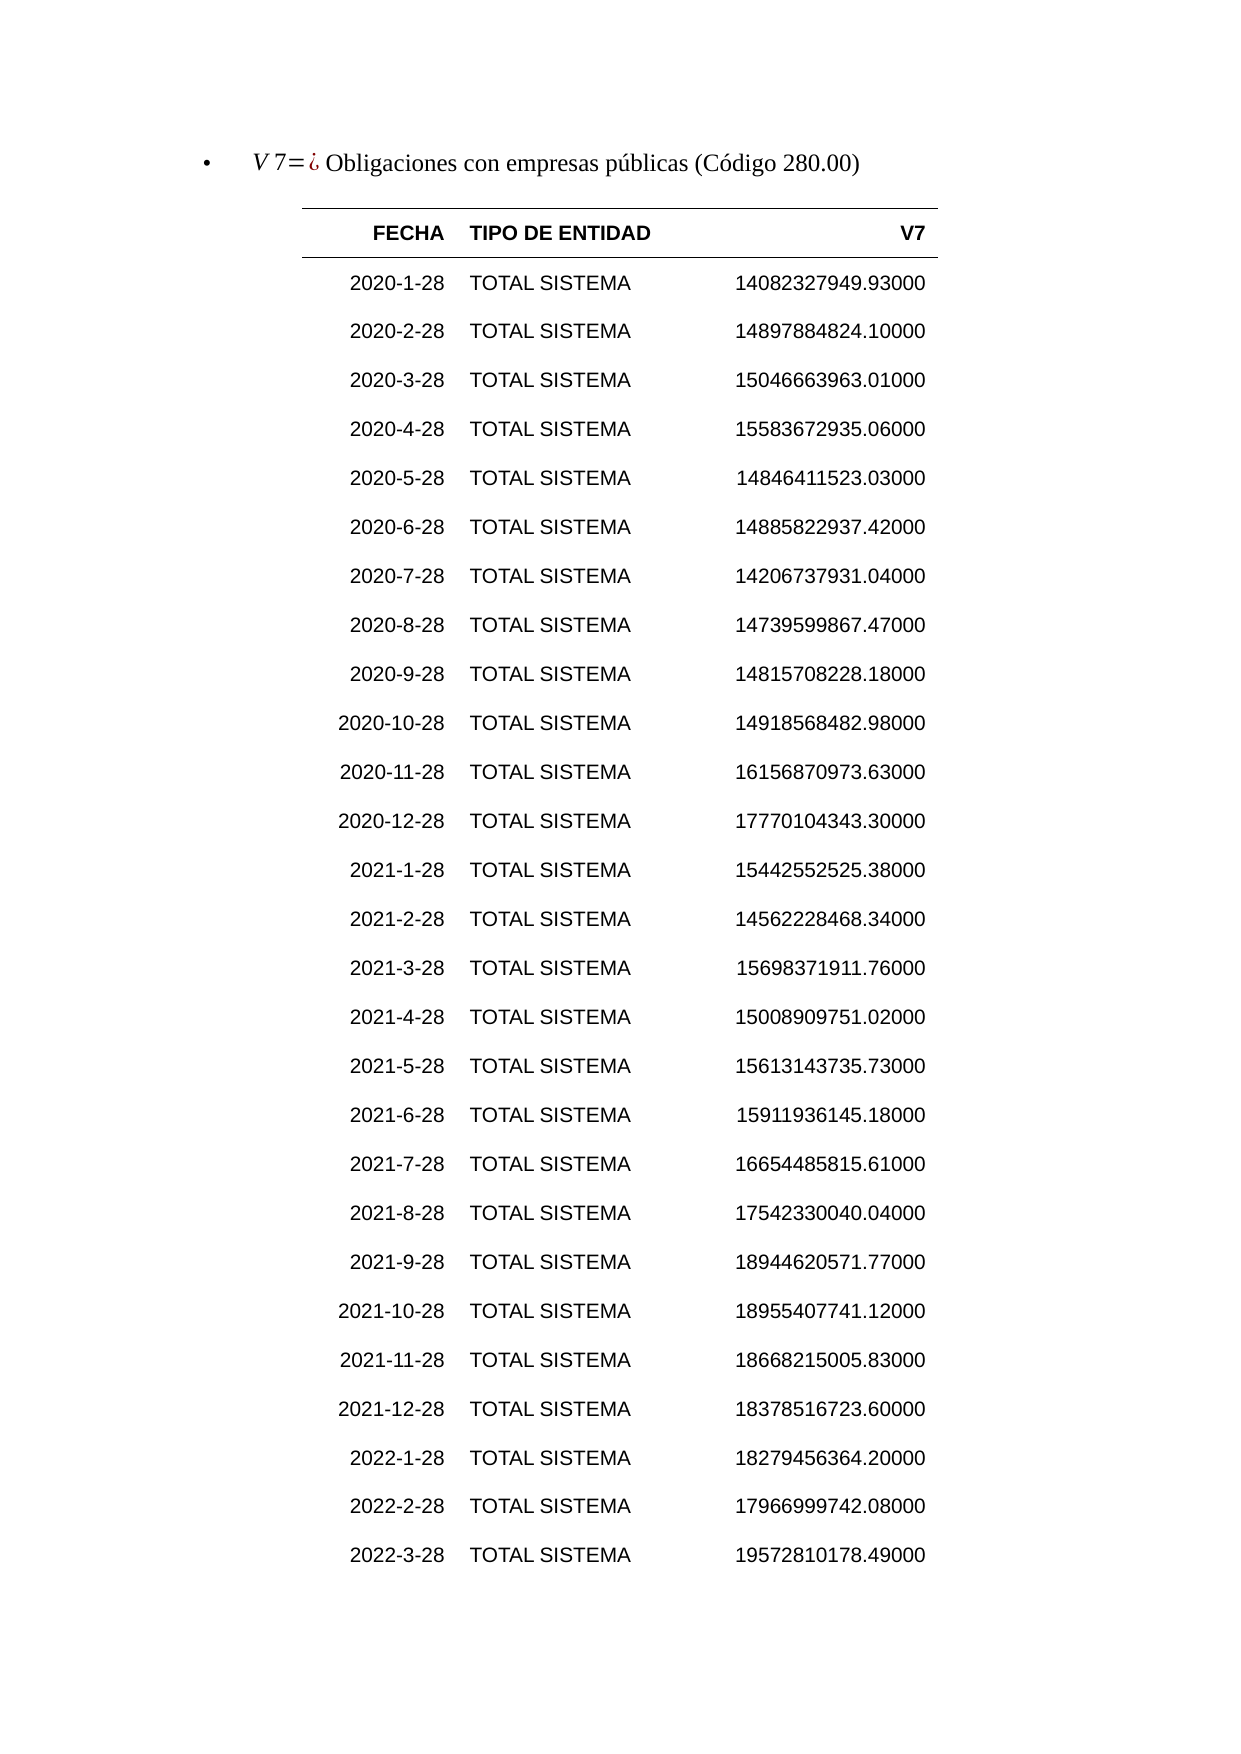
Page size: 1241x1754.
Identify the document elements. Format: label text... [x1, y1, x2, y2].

table_cell 2020-8-28 [302, 601, 457, 649]
table_cell TOTAL SISTEMA [457, 845, 687, 894]
table_cell 17542330040.04000 [687, 1188, 938, 1237]
table_cell TOTAL SISTEMA [457, 258, 687, 307]
table_cell TOTAL SISTEMA [457, 650, 687, 698]
table_cell TOTAL SISTEMA [457, 552, 687, 601]
table_cell TOTAL SISTEMA [457, 1433, 687, 1482]
table_cell 2021-9-28 [302, 1237, 457, 1286]
table_cell TOTAL SISTEMA [457, 894, 687, 943]
table_cell TOTAL SISTEMA [457, 405, 687, 454]
table_cell TOTAL SISTEMA [457, 1482, 687, 1531]
table_header TIPO DE ENTIDAD [457, 209, 687, 257]
table_cell 15698371911.76000 [687, 943, 938, 992]
table_cell 2022-2-28 [302, 1482, 457, 1531]
table_cell 2020-11-28 [302, 748, 457, 796]
table_cell 2022-3-28 [302, 1531, 457, 1580]
table_cell 14897884824.10000 [687, 307, 938, 356]
table_cell TOTAL SISTEMA [457, 1041, 687, 1090]
table_cell TOTAL SISTEMA [457, 503, 687, 552]
table_cell TOTAL SISTEMA [457, 796, 687, 845]
table_cell 2020-7-28 [302, 552, 457, 601]
table_cell 14562228468.34000 [687, 894, 938, 943]
table_cell TOTAL SISTEMA [457, 748, 687, 796]
table_cell 15046663963.01000 [687, 356, 938, 405]
table_cell 2020-3-28 [302, 356, 457, 405]
table_cell 19572810178.49000 [687, 1531, 938, 1580]
table_cell 2020-10-28 [302, 699, 457, 747]
table_cell 15613143735.73000 [687, 1041, 938, 1090]
table_cell 18668215005.83000 [687, 1335, 938, 1384]
table_cell 16156870973.63000 [687, 748, 938, 796]
table_cell TOTAL SISTEMA [457, 1384, 687, 1433]
table_cell 2022-1-28 [302, 1433, 457, 1482]
table_cell TOTAL SISTEMA [457, 1531, 687, 1580]
table_cell 18279456364.20000 [687, 1433, 938, 1482]
table_cell TOTAL SISTEMA [457, 699, 687, 747]
table_cell 14885822937.42000 [687, 503, 938, 552]
table_cell 2020-6-28 [302, 503, 457, 552]
table_cell 14815708228.18000 [687, 650, 938, 698]
table_cell 18944620571.77000 [687, 1237, 938, 1286]
table_cell 17770104343.30000 [687, 796, 938, 845]
table_cell 18955407741.12000 [687, 1286, 938, 1335]
table_header FECHA [302, 209, 457, 257]
table_cell TOTAL SISTEMA [457, 1286, 687, 1335]
table_cell 2020-1-28 [302, 258, 457, 307]
table_cell TOTAL SISTEMA [457, 1139, 687, 1188]
table_header V7 [687, 209, 938, 257]
table_cell 2020-9-28 [302, 650, 457, 698]
table_cell 2021-11-28 [302, 1335, 457, 1384]
table_cell 14739599867.47000 [687, 601, 938, 649]
table_cell TOTAL SISTEMA [457, 1335, 687, 1384]
table_cell 2020-4-28 [302, 405, 457, 454]
table_cell TOTAL SISTEMA [457, 356, 687, 405]
table_cell TOTAL SISTEMA [457, 992, 687, 1041]
table_cell TOTAL SISTEMA [457, 1237, 687, 1286]
table_cell 2020-2-28 [302, 307, 457, 356]
table_cell 14206737931.04000 [687, 552, 938, 601]
table_cell 2021-7-28 [302, 1139, 457, 1188]
table_cell 2021-12-28 [302, 1384, 457, 1433]
table_cell 15583672935.06000 [687, 405, 938, 454]
table_cell 2021-10-28 [302, 1286, 457, 1335]
table_cell 2021-1-28 [302, 845, 457, 894]
table_cell 2021-6-28 [302, 1090, 457, 1139]
table_cell 17966999742.08000 [687, 1482, 938, 1531]
table_cell 2021-2-28 [302, 894, 457, 943]
table_cell 15008909751.02000 [687, 992, 938, 1041]
table_cell 15911936145.18000 [687, 1090, 938, 1139]
table_cell 2021-3-28 [302, 943, 457, 992]
table_cell 18378516723.60000 [687, 1384, 938, 1433]
table_cell TOTAL SISTEMA [457, 454, 687, 503]
list Obligaciones con empresas públicas (Código 280.00) [202, 148, 1063, 176]
table_cell 2021-4-28 [302, 992, 457, 1041]
table_cell TOTAL SISTEMA [457, 943, 687, 992]
table_cell 2021-5-28 [302, 1041, 457, 1090]
table_cell 2020-12-28 [302, 796, 457, 845]
table_cell 15442552525.38000 [687, 845, 938, 894]
table_cell 16654485815.61000 [687, 1139, 938, 1188]
table_cell 2021-8-28 [302, 1188, 457, 1237]
table_cell 14918568482.98000 [687, 699, 938, 747]
table_cell TOTAL SISTEMA [457, 1090, 687, 1139]
table_cell TOTAL SISTEMA [457, 601, 687, 649]
table_cell 14082327949.93000 [687, 258, 938, 307]
table_cell TOTAL SISTEMA [457, 1188, 687, 1237]
table_cell 2020-5-28 [302, 454, 457, 503]
table_cell TOTAL SISTEMA [457, 307, 687, 356]
table_cell 14846411523.03000 [687, 454, 938, 503]
